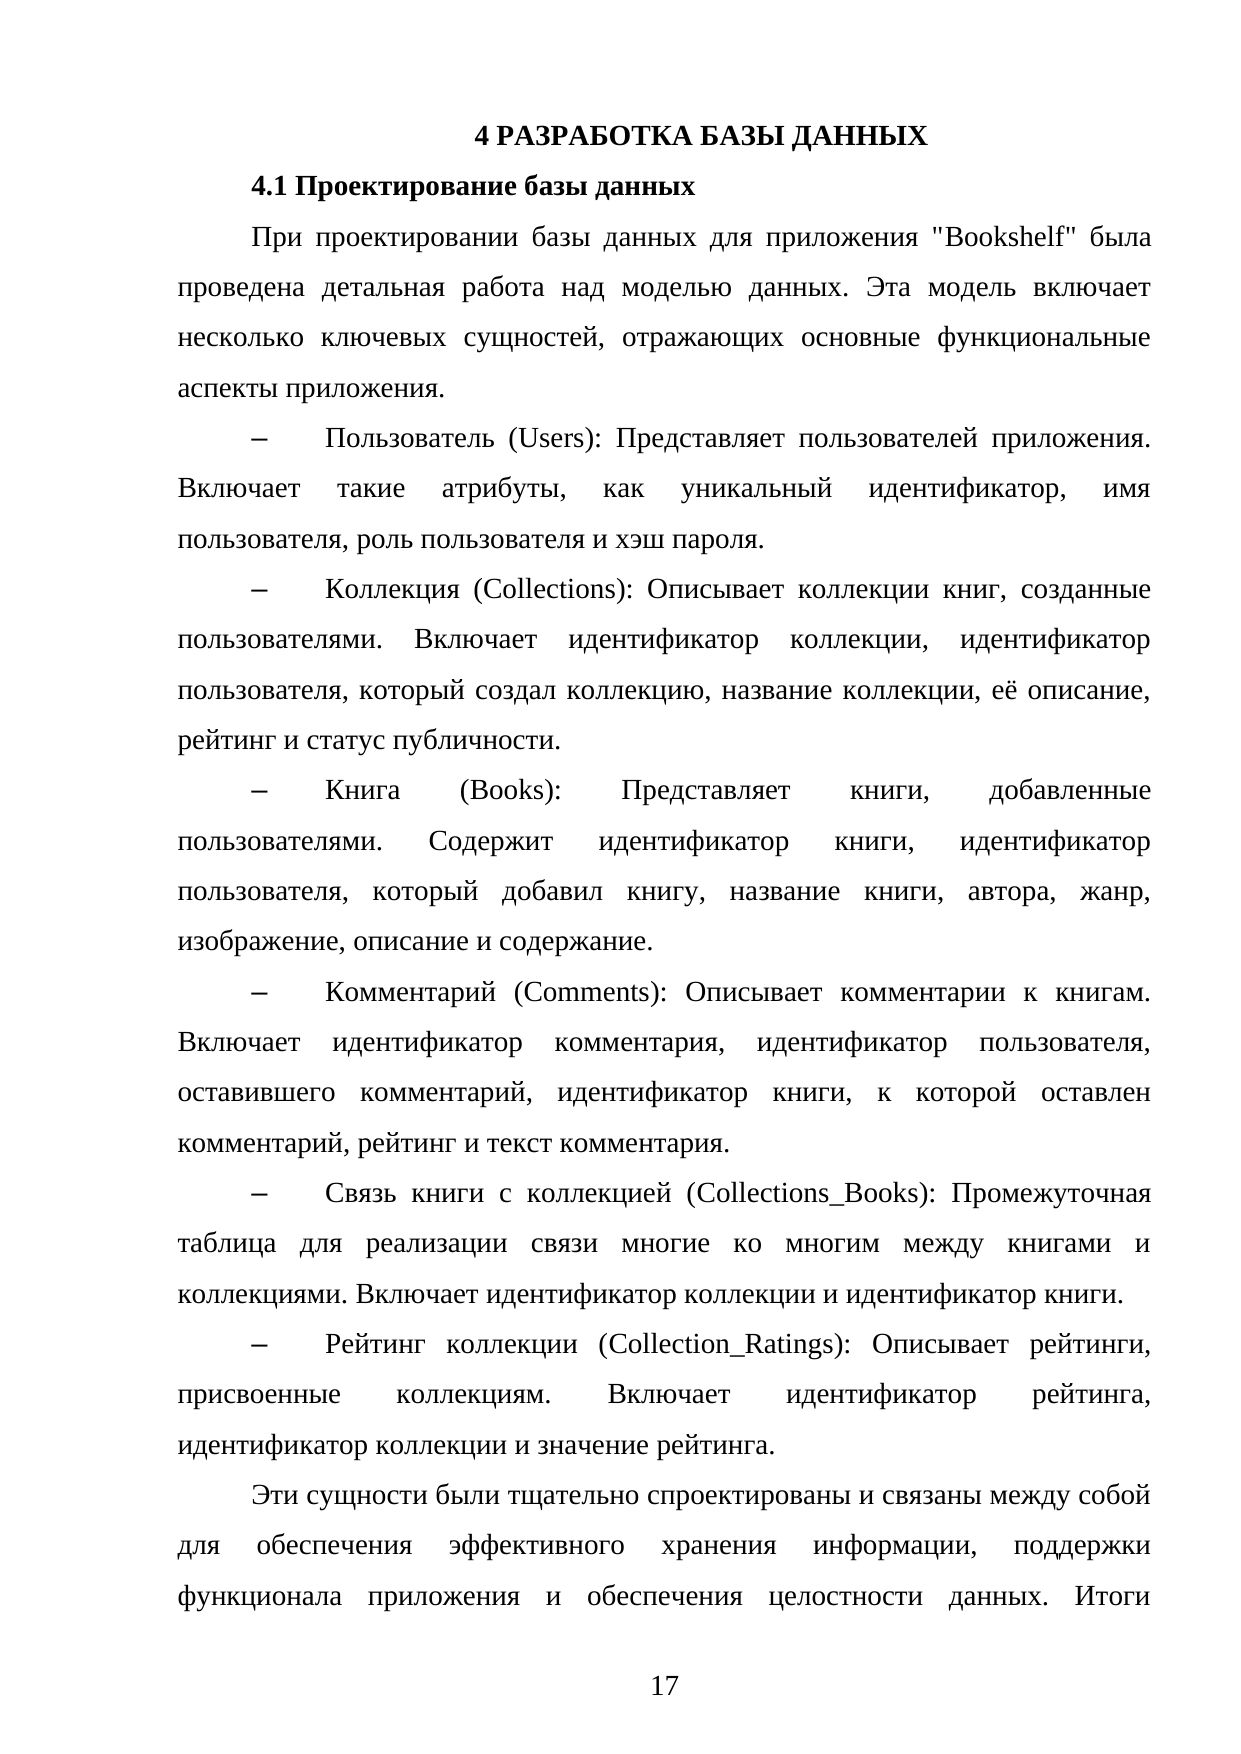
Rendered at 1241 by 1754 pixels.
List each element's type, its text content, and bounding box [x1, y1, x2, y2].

list Пользователь (Users): Представляет пользователей приложения. Включает такие атрибуты, как уникальный идентификатор, имя пользователя, роль пользователя и хэш пароля. [177, 420, 1152, 554]
list Коллекция (Collections): Описывает коллекции книг, созданные пользователями. Включает идентификатор коллекции, идентификатор пользователя, который создал коллекцию, название коллекции, её описание, рейтинг и статус публичности. [177, 571, 1152, 756]
list Связь книги с коллекцией (Collections_Books): Промежуточная таблица для реализации связи многие ко многим между книгами и коллекциями. Включает идентификатор коллекции и идентификатор книги. [177, 1175, 1152, 1309]
subtitle РАЗРАБОТКА БАЗЫ ДАННЫХ [177, 118, 1152, 152]
list Книга (Books): Представляет книги, добавленные пользователями. Содержит идентификатор книги, идентификатор пользователя, который добавил книгу, название книги, автора, жанр, изображение, описание и содержание. [177, 772, 1152, 957]
text При проектировании базы данных для приложения "Bookshelf" была проведена детальная работа над моделью данных. Эта модель включает несколько ключевых сущностей, отражающих основные функциональные аспекты приложения. [177, 219, 1152, 403]
list Рейтинг коллекции (Collection_Ratings): Описывает рейтинги, присвоенные коллекциям. Включает идентификатор рейтинга, идентификатор коллекции и значение рейтинга. [177, 1326, 1152, 1460]
subtitle Проектирование базы данных [177, 168, 1152, 202]
list Комментарий (Comments): Описывает комментарии к книгам. Включает идентификатор комментария, идентификатор пользователя, оставившего комментарий, идентификатор книги, к которой оставлен комментарий, рейтинг и текст комментария. [177, 974, 1152, 1158]
